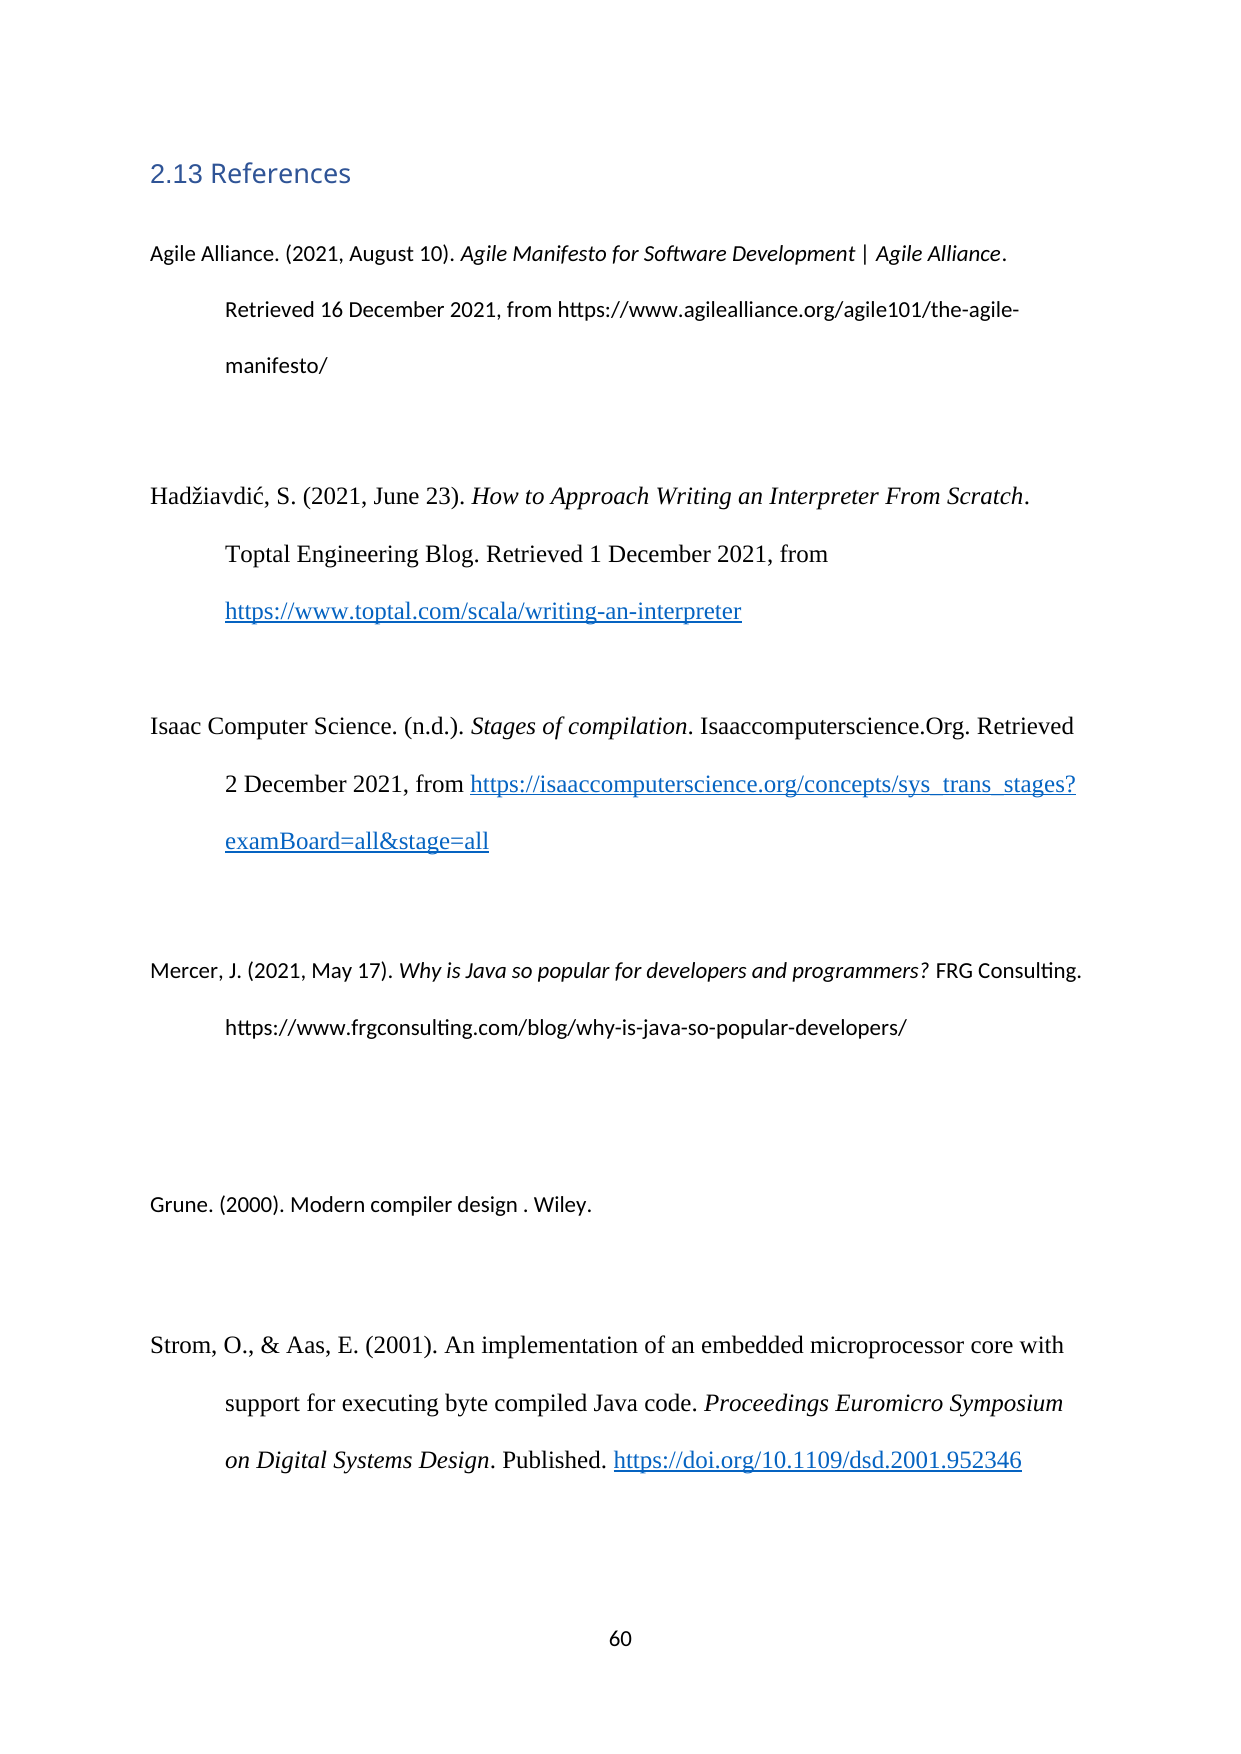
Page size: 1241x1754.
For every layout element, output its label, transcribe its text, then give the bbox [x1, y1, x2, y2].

text Hadžiavdić, S. (2021, June 23). How to Approach Writing an Interpreter From Scratch. Toptal Engineering Blog. Retrieved 1 December 2021, from https://www.toptal.com/scala/writing-an-interpreter [150, 481, 1090, 625]
text Agile Alliance. (2021, August 10). Agile Manifesto for Software Development | Agile Alliance. Retrieved 16 December 2021, from https://www.agilealliance.org/agile101/the-agile-manifesto/ [150, 239, 1090, 379]
text Strom, O., & Aas, E. (2001). An implementation of an embedded microprocessor core with support for executing byte compiled Java code. Proceedings Euromicro Symposium on Digital Systems Design. Published. https://doi.org/10.1109/dsd.2001.952346 [150, 1330, 1090, 1474]
text Mercer, J. (2021, May 17). Why is Java so popular for developers and programmers? FRG Consulting. https://www.frgconsulting.com/blog/why-is-java-so-popular-developers/ [150, 957, 1090, 1041]
text Grune. (2000). Modern compiler design . Wiley. [150, 1190, 1090, 1218]
text Isaac Computer Science. (n.d.). Stages of compilation. Isaaccomputerscience.Org. Retrieved 2 December 2021, from https://isaaccomputerscience.org/concepts/sys_trans_stages?examBoard=all&stage=all [150, 711, 1090, 855]
subtitle References [150, 154, 1090, 191]
